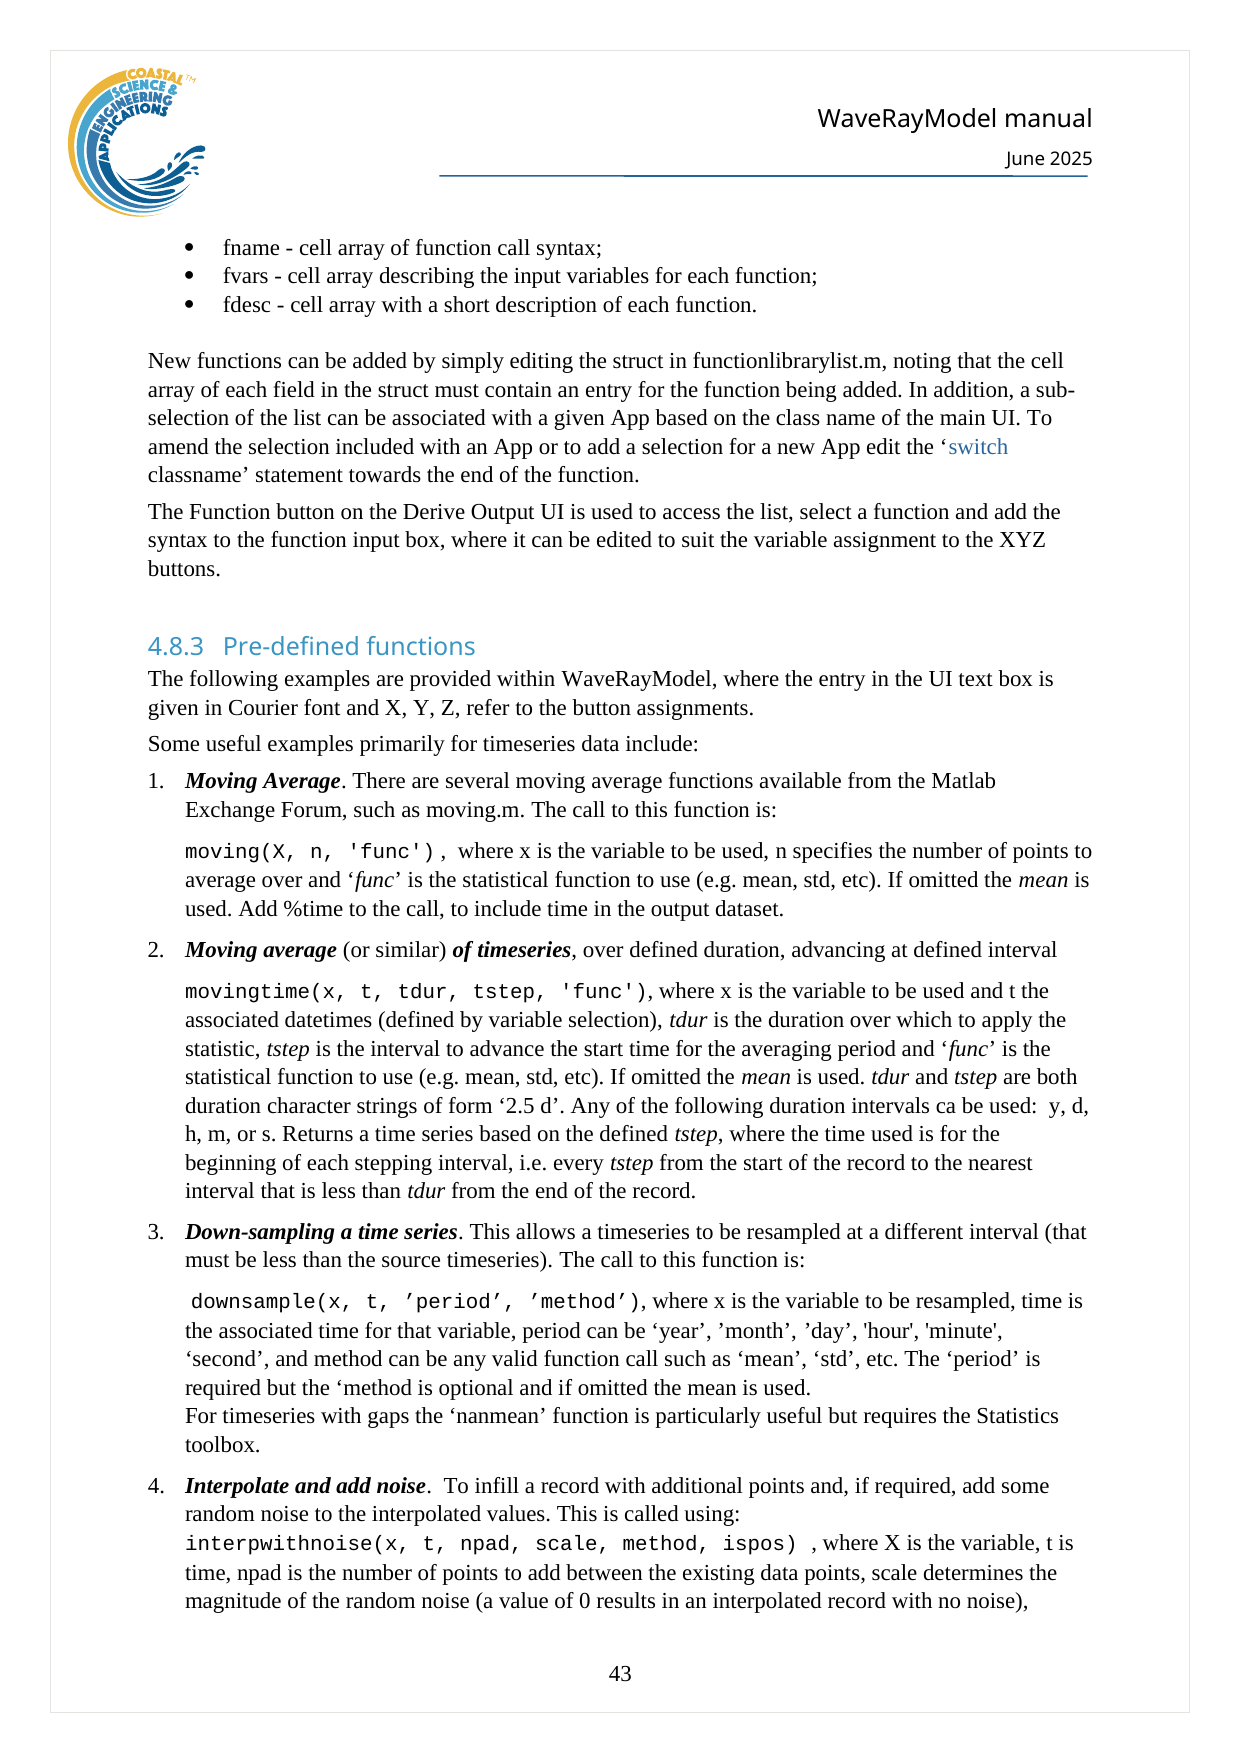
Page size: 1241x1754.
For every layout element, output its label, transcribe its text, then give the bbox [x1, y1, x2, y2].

text movingtime(x, t, tdur, tstep, 'func'), where x is the variable to be used and t the associated datetimes (defined by variable selection), tdur is the duration over which to apply the statistic, tstep is the interval to advance the start time for the averaging period and ‘func’ is the statistical function to use (e.g. mean, std, etc). If omitted the mean is used. tdur and tstep are both duration character strings of form ‘2.5 d’. Any of the following duration intervals ca be used: y, d, h, m, or s. Returns a time series based on the defined tstep, where the time used is for the beginning of each stepping interval, i.e. every tstep from the start of the record to the nearest interval that is less than tdur from the end of the record. [185, 977, 1093, 1203]
text Some useful examples primarily for timeseries data include: [148, 731, 1093, 757]
subtitle Pre-defined functions [148, 628, 1093, 663]
list fvars - cell array describing the input variables for each function; [185, 262, 1093, 289]
list Down-sampling a time series. This allows a timeseries to be resampled at a different interval (that must be less than the source timeseries). The call to this function is: [147, 1218, 1093, 1273]
text For timeseries with gaps the ‘nanmean’ function is particularly useful but requires the Statistics toolbox. [185, 1402, 1093, 1457]
text The following examples are provided within WaveRayModel, where the entry in the UI text box is given in Courier font and X, Y, Z, refer to the button assignments. [148, 665, 1093, 720]
list fdesc - cell array with a short description of each function. [185, 291, 1093, 317]
text downsample(x, t, ’period’, ’method’), where x is the variable to be resampled, time is the associated time for that variable, period can be ‘year’, ’month’, ’day’, 'hour', 'minute', ‘second’, and method can be any valid function call such as ‘mean’, ‘std’, etc. The ‘period’ is required but the ‘method is optional and if omitted the mean is used. [185, 1287, 1093, 1400]
text moving(X, n, 'func') , where x is the variable to be used, n specifies the number of points to average over and ‘func’ is the statistical function to use (e.g. mean, std, etc). If omitted the mean is used. Add %time to the call, to include time in the output dataset. [185, 837, 1093, 921]
list Moving Average. There are several moving average functions available from the Matlab Exchange Forum, such as moving.m. The call to this function is: [147, 767, 1093, 822]
list Moving average (or similar) of timeseries, over defined duration, advancing at defined interval [147, 936, 1093, 962]
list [148, 1472, 1093, 1614]
text New functions can be added by simply editing the struct in functionlibrarylist.m, noting that the cell array of each field in the struct must contain an entry for the function being added. In addition, a sub-selection of the list can be associated with a given App based on the class name of the main UI. To amend the selection included with an App or to add a selection for a new App edit the ‘switch classname’ statement towards the end of the function. [148, 348, 1093, 488]
list fname - cell array of function call syntax; [185, 234, 1093, 260]
text The Function button on the Derive Output UI is used to access the list, select a function and add the syntax to the function input box, where it can be edited to suit the variable assignment to the XYZ buttons. [148, 498, 1093, 581]
